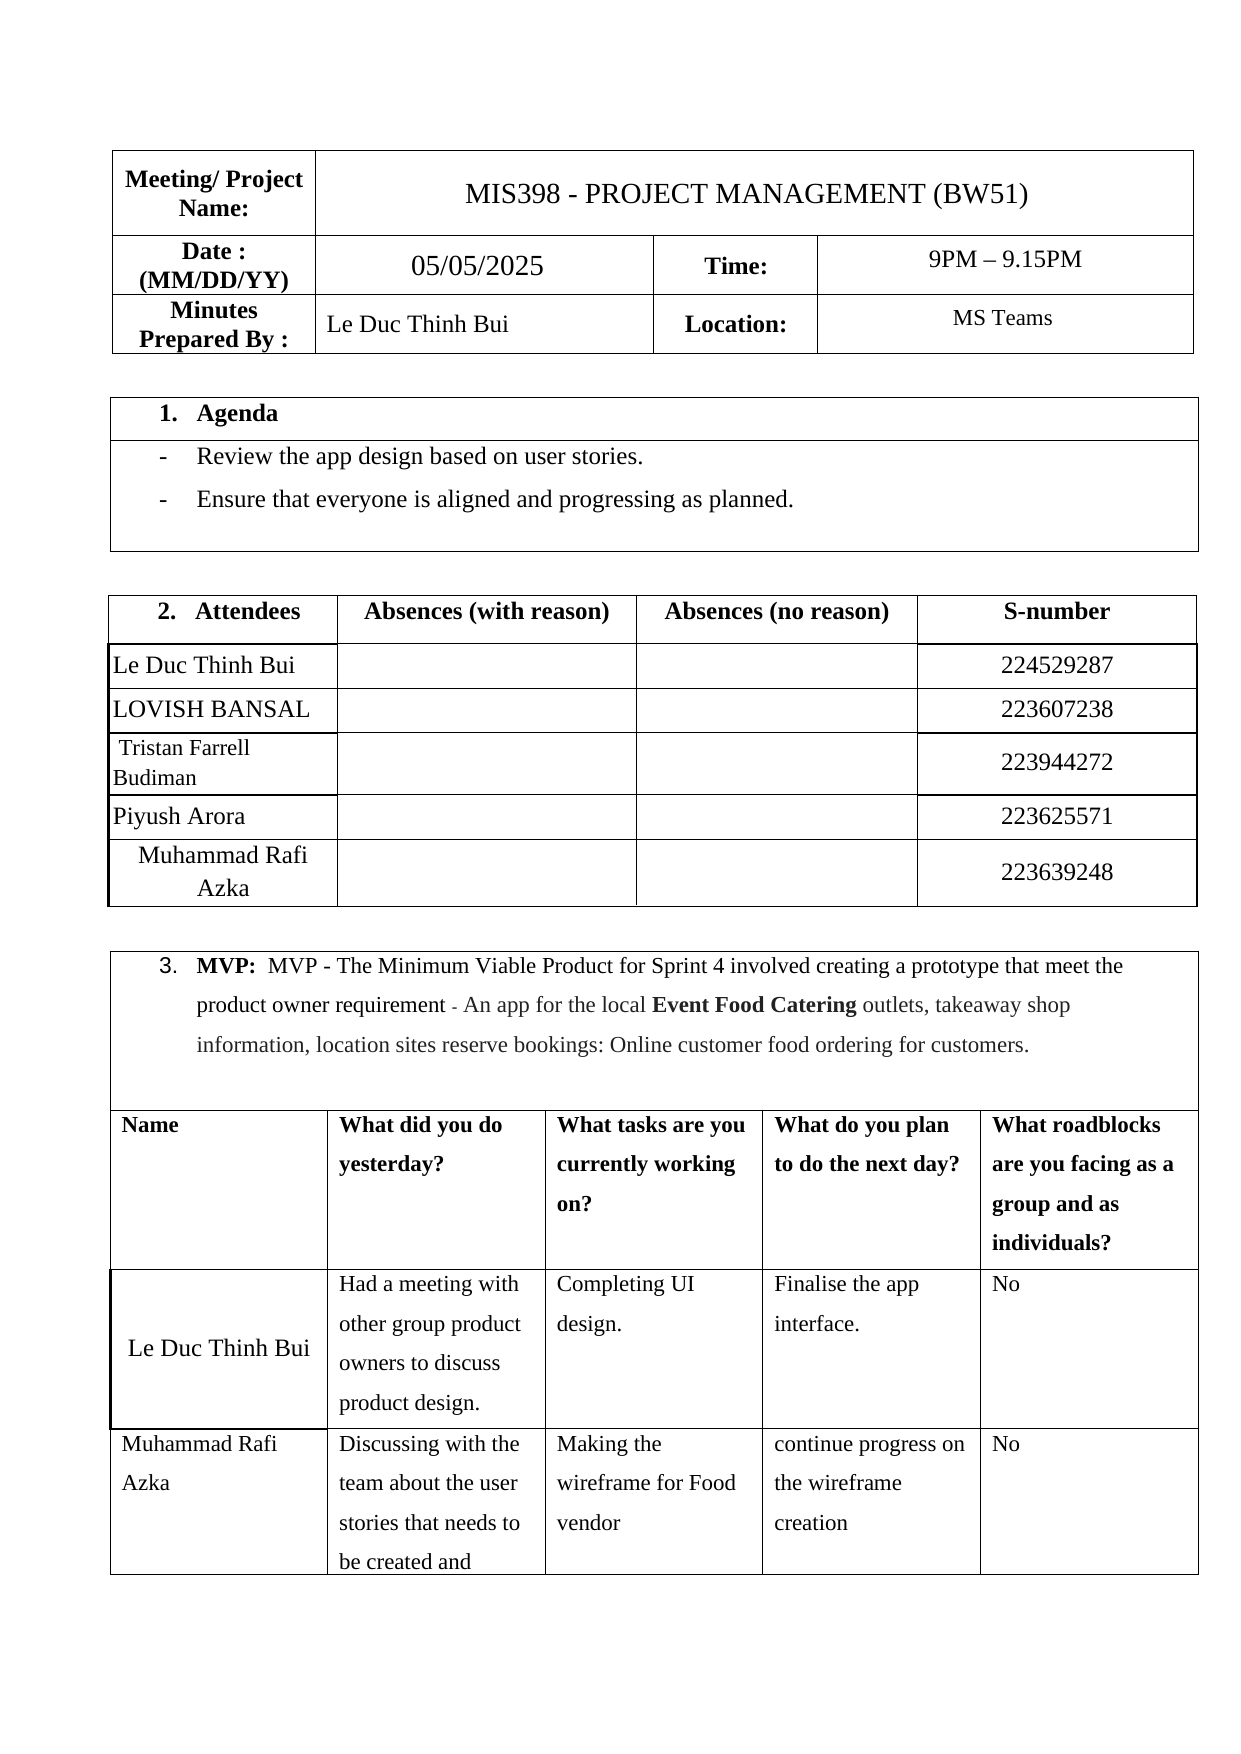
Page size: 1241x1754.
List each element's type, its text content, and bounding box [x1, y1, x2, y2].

table_cell [637, 733, 917, 794]
table_header Agenda [111, 398, 1198, 440]
table_header Absences (no reason) [637, 596, 917, 643]
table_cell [546, 1429, 762, 1574]
table_cell Muhammad Rafi Azka [110, 840, 337, 906]
table_cell What do you plan to do the next day? [763, 1111, 980, 1268]
table_cell Had a meeting with other group product owners to discuss product design. [328, 1270, 545, 1428]
table_cell Finalise the app interface. [763, 1270, 980, 1428]
table_cell [637, 689, 917, 732]
table_cell Le Duc Thinh Bui [110, 645, 337, 687]
table_header MVP: MVP - The Minimum Viable Product for Sprint 4 involved creating a prototype that meet the product owner requirement - An app for the local Event Food Catering outlets, takeaway shop information, location sites reserve bookings: Online customer food ordering for customers. [111, 952, 1198, 1109]
table_cell Piyush Arora [110, 796, 337, 839]
table_cell [637, 644, 917, 687]
table_cell [338, 644, 636, 687]
table_cell Minutes Prepared By : [113, 295, 315, 352]
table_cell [328, 1429, 545, 1574]
table_cell 223625571 [918, 796, 1196, 839]
table_cell Date : (MM/DD/YY) [113, 236, 315, 294]
table_header Attendees [109, 596, 337, 643]
table_cell [637, 795, 917, 839]
table_cell 224529287 [918, 645, 1196, 687]
table_cell 223607238 [918, 689, 1196, 732]
table_header Meeting/ Project Name: [113, 151, 315, 235]
table_cell 05/05/2025 [316, 236, 653, 294]
table_cell What tasks are you currently working on? [546, 1111, 762, 1268]
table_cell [763, 1429, 980, 1574]
table_cell No [981, 1270, 1198, 1428]
table_cell [338, 840, 636, 906]
table_cell Location: [654, 295, 817, 352]
table_header Absences (with reason) [338, 596, 636, 643]
table_cell Name [111, 1111, 327, 1268]
table_cell Time: [654, 236, 817, 294]
table_cell No [981, 1429, 1198, 1574]
table_cell Muhammad Rafi Azka [111, 1430, 327, 1574]
table_cell 223639248 [918, 840, 1196, 906]
table_header MIS398 - PROJECT MANAGEMENT (BW51) [316, 151, 1193, 235]
table_cell Review the app design based on user stories. Ensure that everyone is aligned and progressing as planned. [111, 441, 1198, 551]
table_cell What did you do yesterday? [328, 1111, 545, 1268]
table_cell Tristan Farrell Budiman [110, 734, 337, 794]
table_cell [338, 689, 636, 732]
table_cell Le Duc Thinh Bui [112, 1270, 327, 1428]
table_cell [338, 733, 636, 794]
table_cell [636, 840, 917, 906]
table_cell What roadblocks are you facing as a group and as individuals? [981, 1111, 1198, 1268]
table_header S-number [918, 596, 1196, 643]
table_cell 223944272 [918, 734, 1196, 794]
table_cell 9PM – 9.15PM [818, 236, 1193, 294]
table_cell Le Duc Thinh Bui [316, 295, 653, 352]
table_cell Completing UI design. [546, 1270, 762, 1428]
table_cell [338, 795, 636, 839]
table_cell LOVISH BANSAL [110, 689, 337, 732]
table_cell MS Teams [818, 295, 1193, 352]
